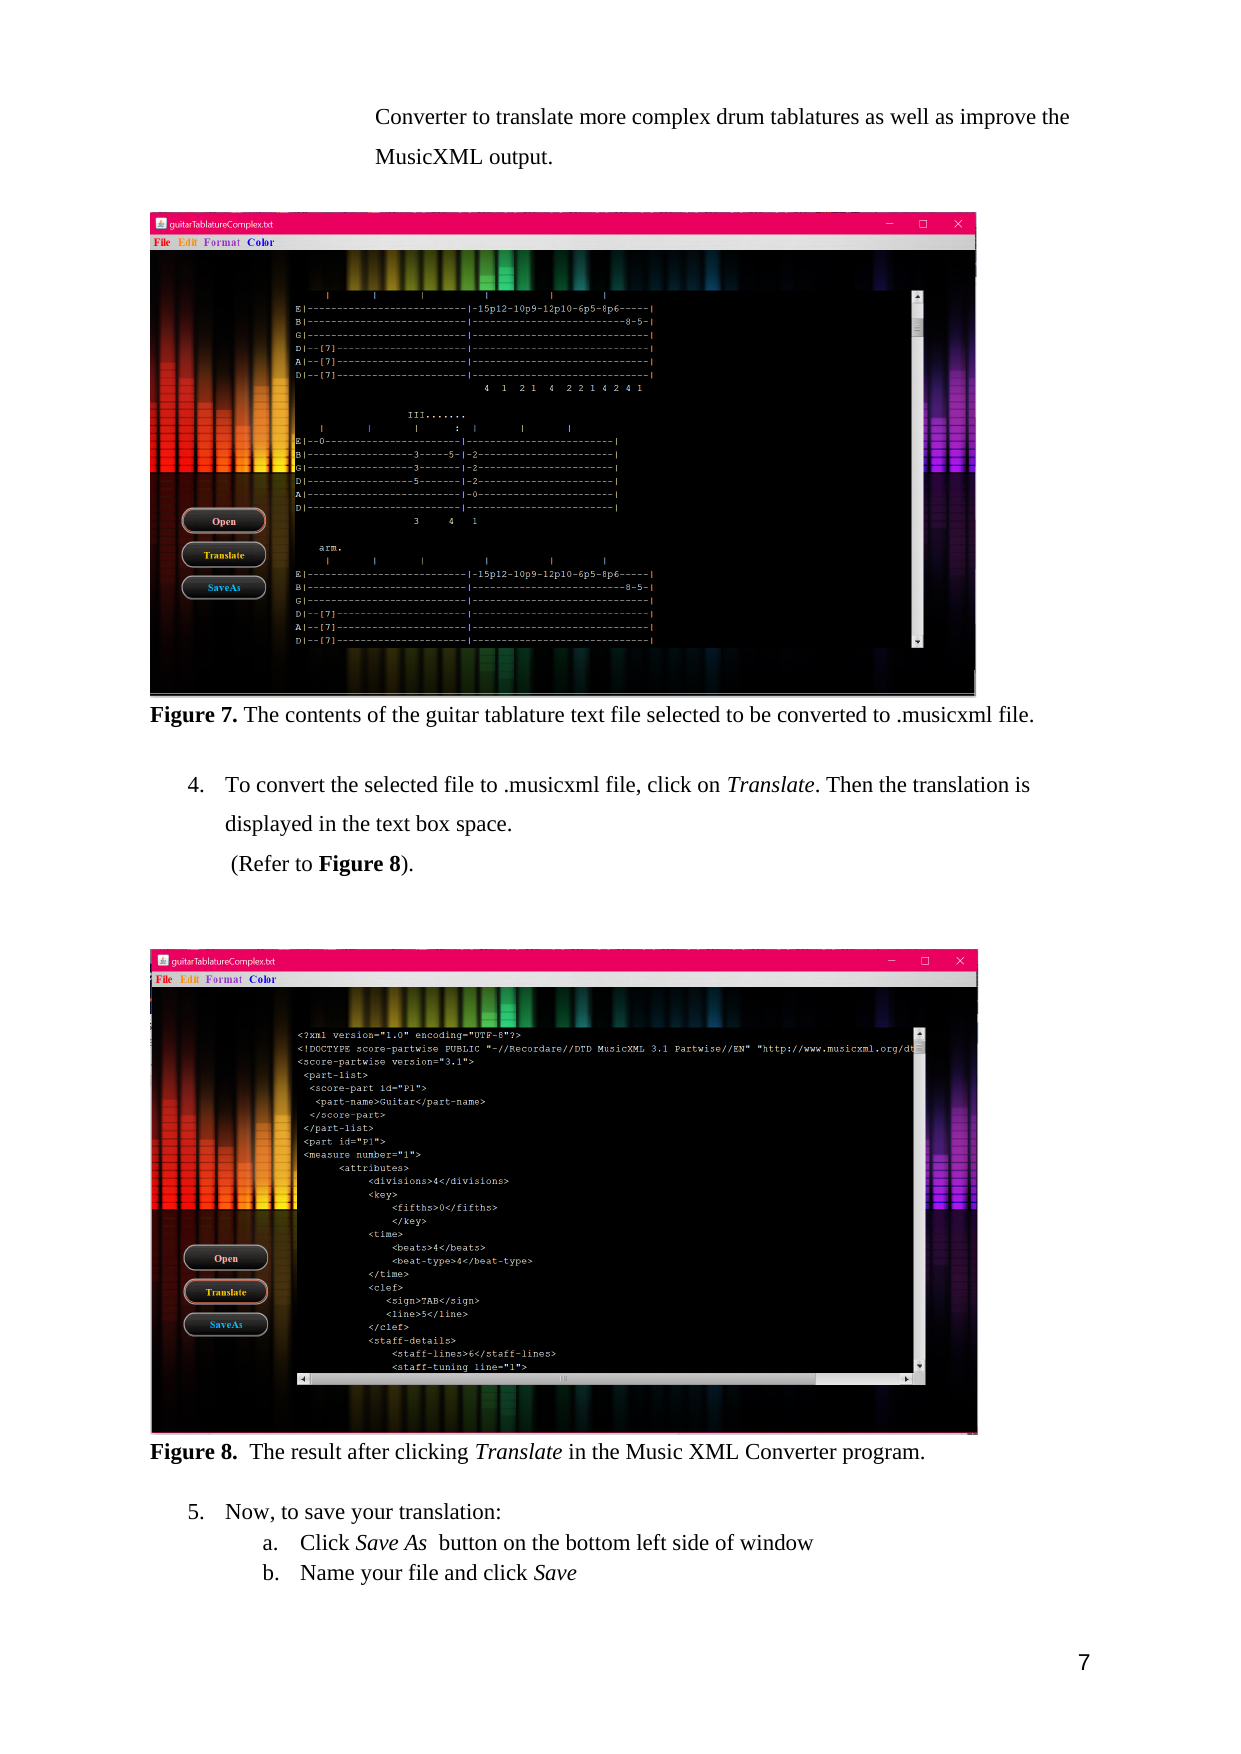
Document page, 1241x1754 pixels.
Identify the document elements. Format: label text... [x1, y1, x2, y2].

list Name your file and click Save [262, 1559, 1090, 1585]
picture [150, 212, 977, 698]
list Click Save As button on the bottom left side of window [262, 1529, 1090, 1555]
text (Refer to Figure 8). [225, 849, 1090, 876]
text Figure 8. The result after clicking Translate in the Music XML Converter program. [150, 1438, 1090, 1464]
picture [150, 949, 979, 1435]
list Now, to save your translation: [187, 1498, 1090, 1525]
text Figure 7. The contents of the guitar tablature text file selected to be converted to .musicxml file. [150, 701, 1090, 727]
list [337, 103, 1090, 169]
list To convert the selected file to .musicxml file, click on Translate. Then the translation is displayed in the text box space. [187, 771, 1090, 836]
